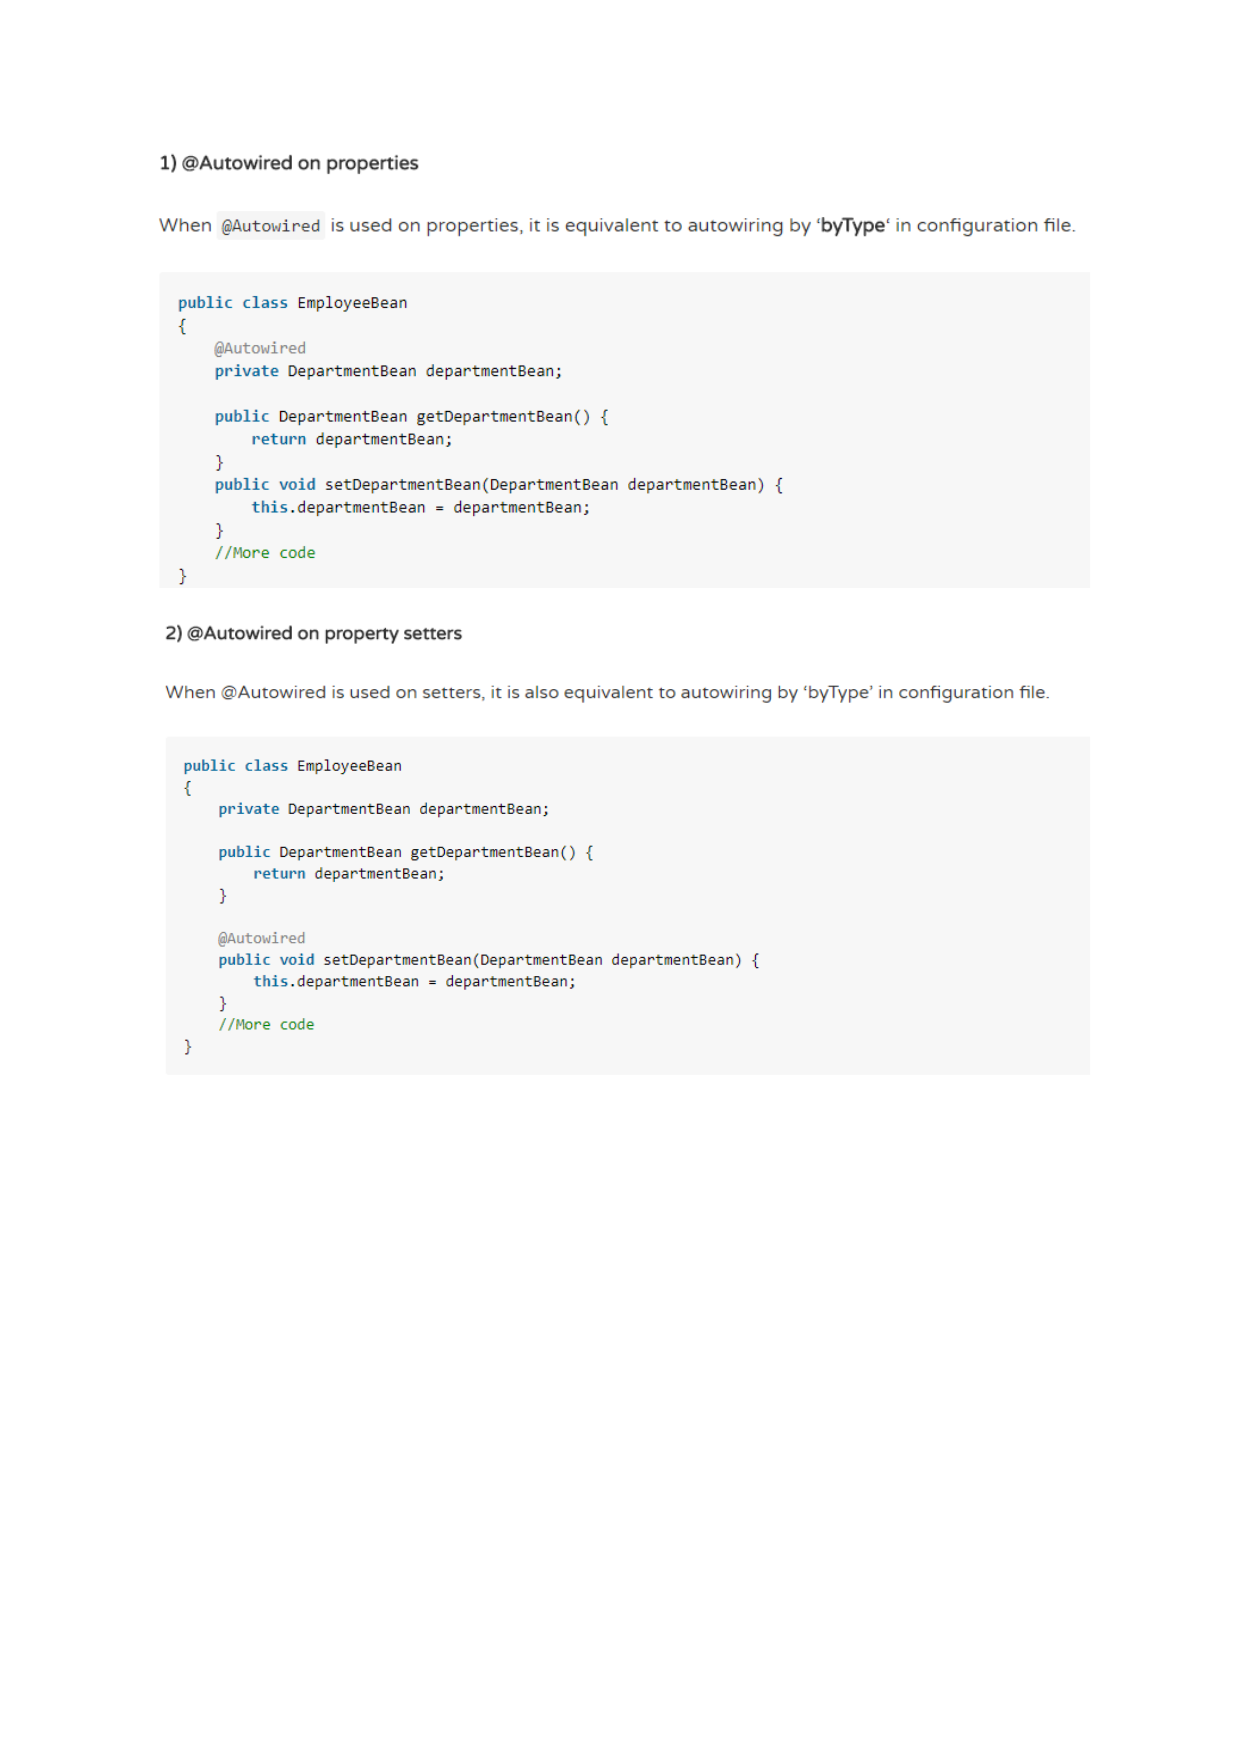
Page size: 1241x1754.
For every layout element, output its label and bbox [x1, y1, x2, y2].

picture [150, 150, 1091, 588]
picture [150, 612, 1091, 1084]
